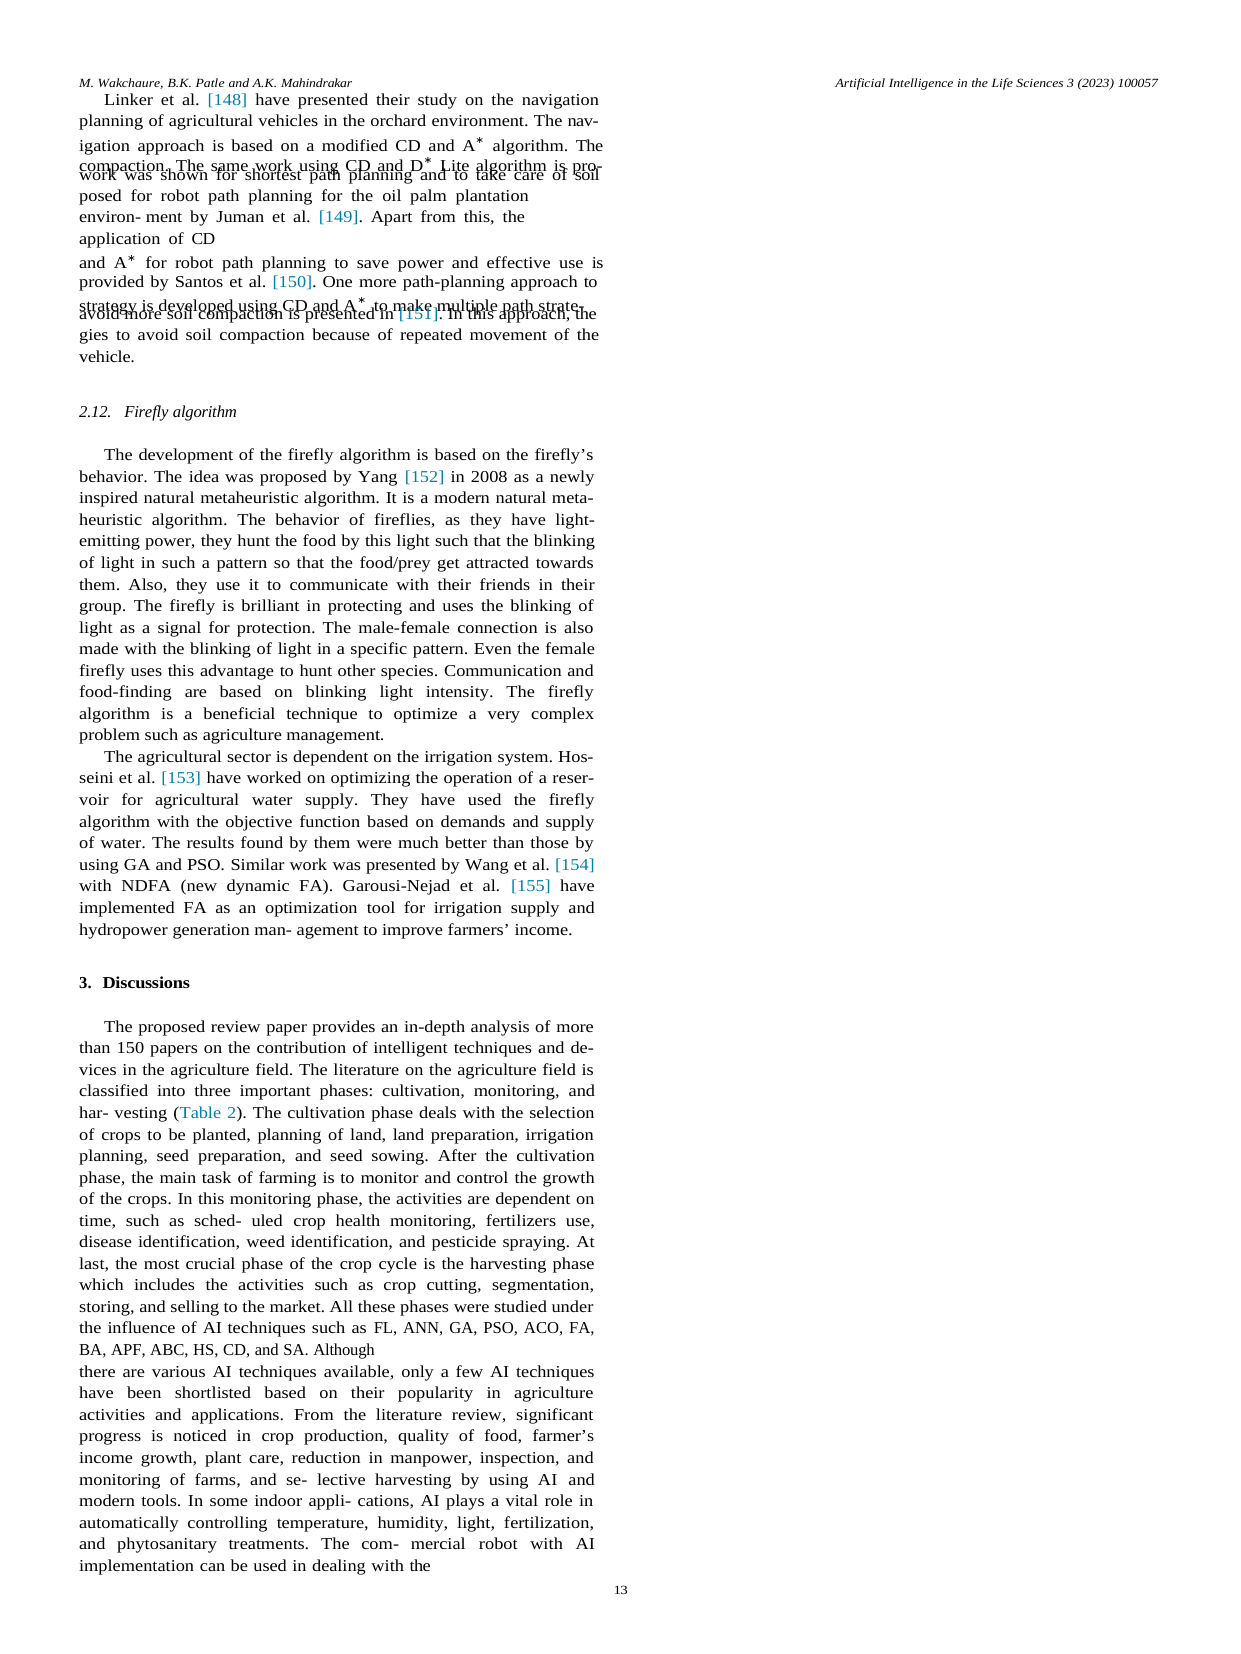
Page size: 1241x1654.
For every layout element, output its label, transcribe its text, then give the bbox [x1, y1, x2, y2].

picture [307, 275, 311, 289]
text The agricultural sector is dependent on the irrigation system. Hos- seini et al. [153] have worked on optimizing the operation of a reser- voir for agricultural water supply. They have used the firefly algorithm with the objective function based on demands and supply of water. The results found by them were much better than those by using GA and PSO. Similar work was presented by Wang et al. [154] with NDFA (new dynamic FA). Garousi-Nejad et al. [155] have implemented FA as an optimization tool for irrigation supply and hydropower generation man- agement to improve farmers’ income. [79, 747, 595, 938]
picture [288, 276, 295, 282]
picture [527, 880, 534, 886]
text provided by Santos et al. [150]. One more path-planning approach to [79, 273, 607, 291]
picture [582, 862, 588, 870]
text posed for robot path planning for the oil palm plantation environ- ment by Juman et al. [149]. Apart from this, the application of CD [79, 186, 595, 248]
text The development of the firefly algorithm is based on the firefly’s behavior. The idea was proposed by Yang [152] in 2008 as a newly inspired natural metaheuristic algorithm. It is a modern natural meta- heuristic algorithm. The behavior of fireflies, as they have light-emitting power, they hunt the food by this light such that the blinking of light in such a pattern so that the food/prey get attracted towards them. Also, they use it to communicate with their friends in their group. The firefly is brilliant in protecting and uses the blinking of light as a signal for protection. The male-female connection is also made with the blinking of light in a specific pattern. Even the female firefly uses this advantage to hunt other species. Communication and food-finding are based on blinking light intensity. The firefly algorithm is a beneficial technique to optimize a very complex problem such as agriculture management. [79, 445, 595, 744]
text igation approach is based on a modified CD and A∗ algorithm. The [79, 133, 607, 156]
subtitle Discussions [79, 973, 607, 992]
picture [556, 858, 560, 872]
picture [536, 880, 543, 888]
picture [319, 210, 323, 224]
picture [571, 859, 578, 865]
text gies to avoid soil compaction because of repeated movement of the vehicle. [79, 325, 607, 366]
picture [405, 470, 409, 484]
picture [420, 471, 427, 477]
picture [177, 772, 184, 780]
picture [242, 93, 246, 107]
text compaction. The same work using CD and D∗ Lite algorithm is pro- work was shown for shortest path planning and to take care of soil [79, 163, 607, 183]
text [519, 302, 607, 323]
list Firefly algorithm [79, 401, 607, 421]
text Linker et al. [148] have presented their study on the navigation planning of agricultural vehicles in the orchard environment. The nav- [79, 89, 607, 130]
picture [222, 96, 228, 103]
text The proposed review paper provides an in-depth analysis of more than 150 papers on the contribution of intelligent techniques and de- vices in the agriculture field. The literature on the agriculture field is classified into three important phases: cultivation, monitoring, and har- vesting (Table 2). The cultivation phase deals with the selection of crops to be planted, planning of land, land preparation, irrigation planning, seed preparation, and seed sowing. After the cultivation phase, the main task of farming is to monitor and control the growth of the crops. In this monitoring phase, the activities are dependent on time, such as sched- uled crop health monitoring, fertilizers use, disease identification, weed identification, and pesticide spraying. At last, the most crucial phase of the crop cycle is the harvesting phase which includes the activities such as crop cutting, segmentation, storing, and selling to the market. All these phases were studied under the influence of AI techniques such as FL, ANN, GA, PSO, ACO, FA, BA, APF, ABC, HS, CD, and SA. Although [79, 1016, 595, 1359]
text and A∗ for robot path planning to save power and effective use is [79, 250, 607, 273]
text there are various AI techniques available, only a few AI techniques have been shortlisted based on their popularity in agriculture activities and applications. From the literature review, significant progress is noticed in crop production, quality of food, farmer’s income growth, plant care, reduction in manpower, inspection, and monitoring of farms, and se- lective harvesting by using AI and modern tools. In some indoor appli- cations, AI plays a vital role in automatically controlling temperature, humidity, light, fertilization, and phytosanitary treatments. The com- mercial robot with AI implementation can be used in dealing with the [79, 1361, 594, 1575]
picture [512, 879, 516, 893]
